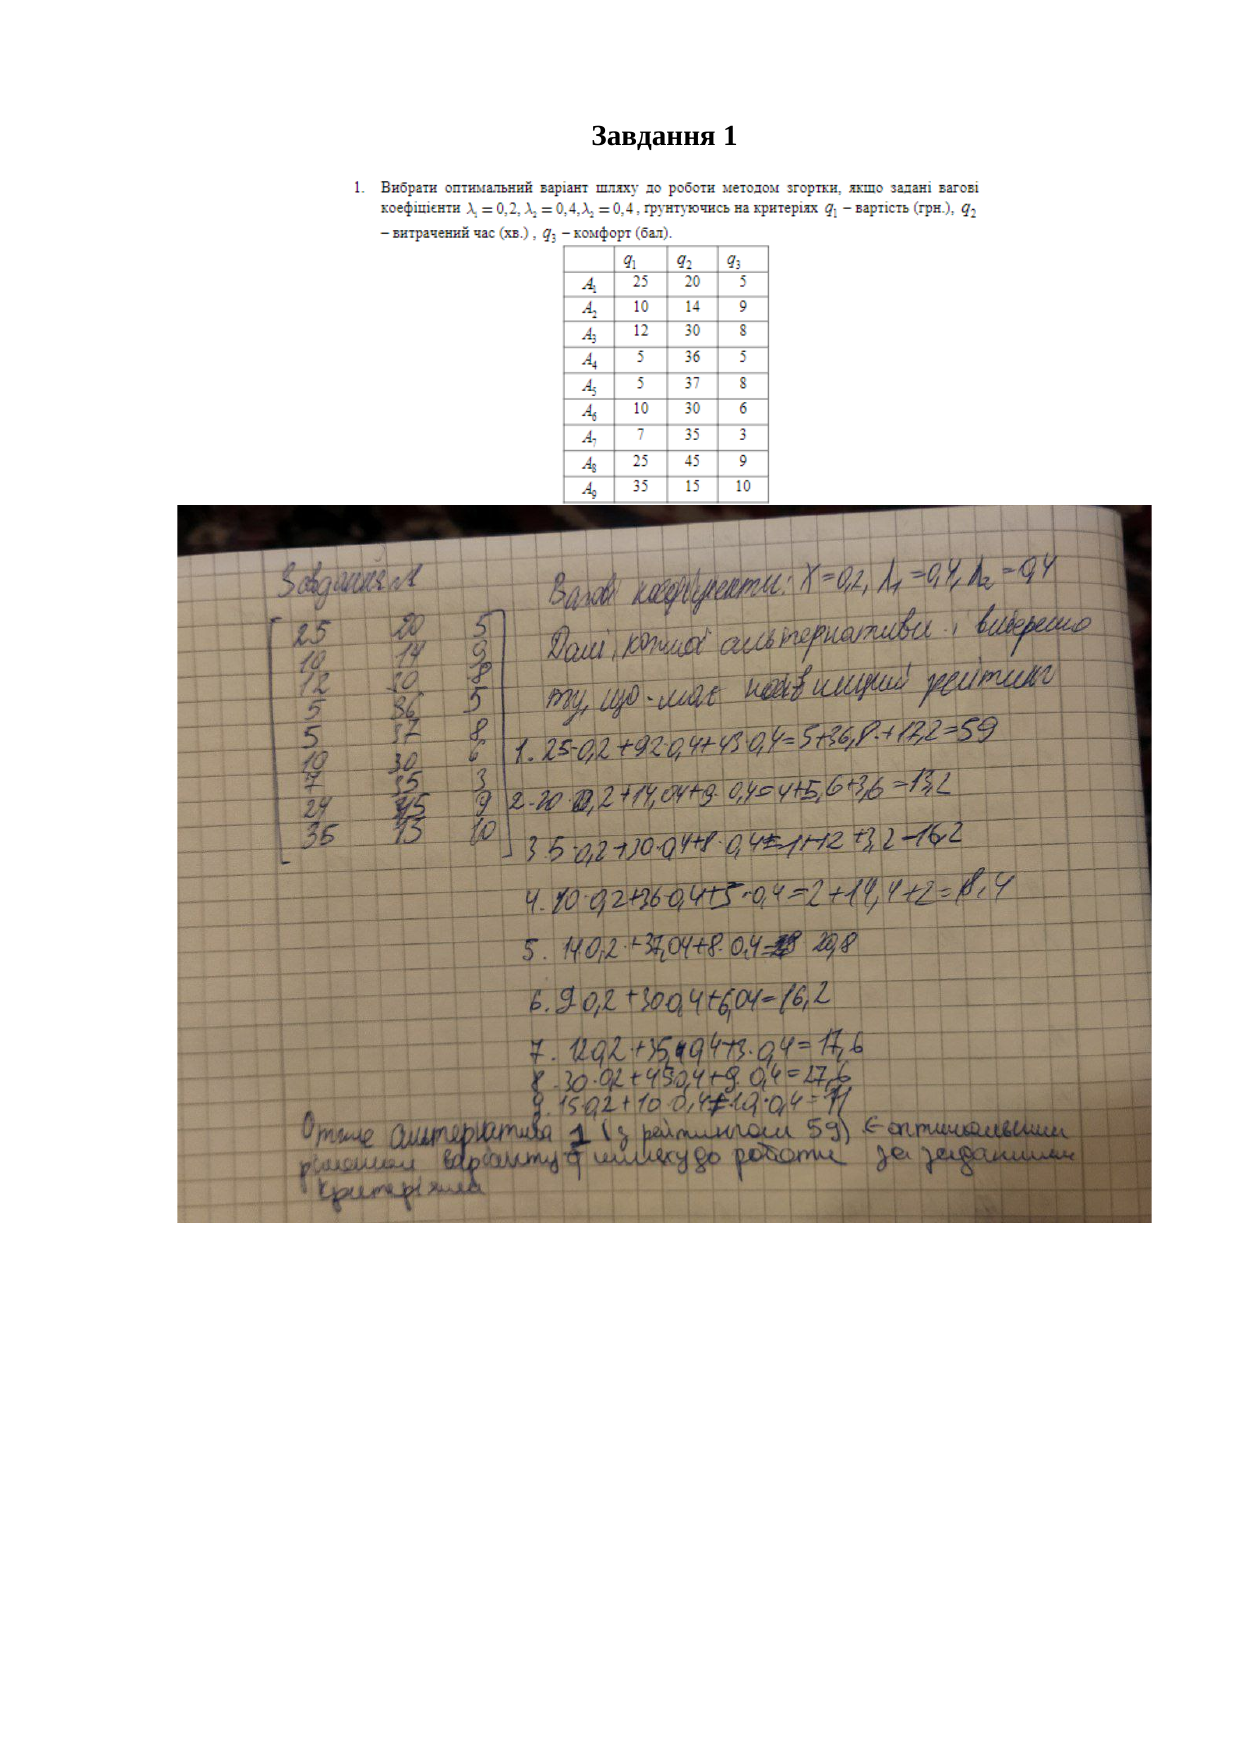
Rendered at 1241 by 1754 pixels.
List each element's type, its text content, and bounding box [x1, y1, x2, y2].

text Завдання 1 [177, 118, 1152, 152]
picture [177, 505, 1152, 1223]
picture [338, 171, 990, 504]
